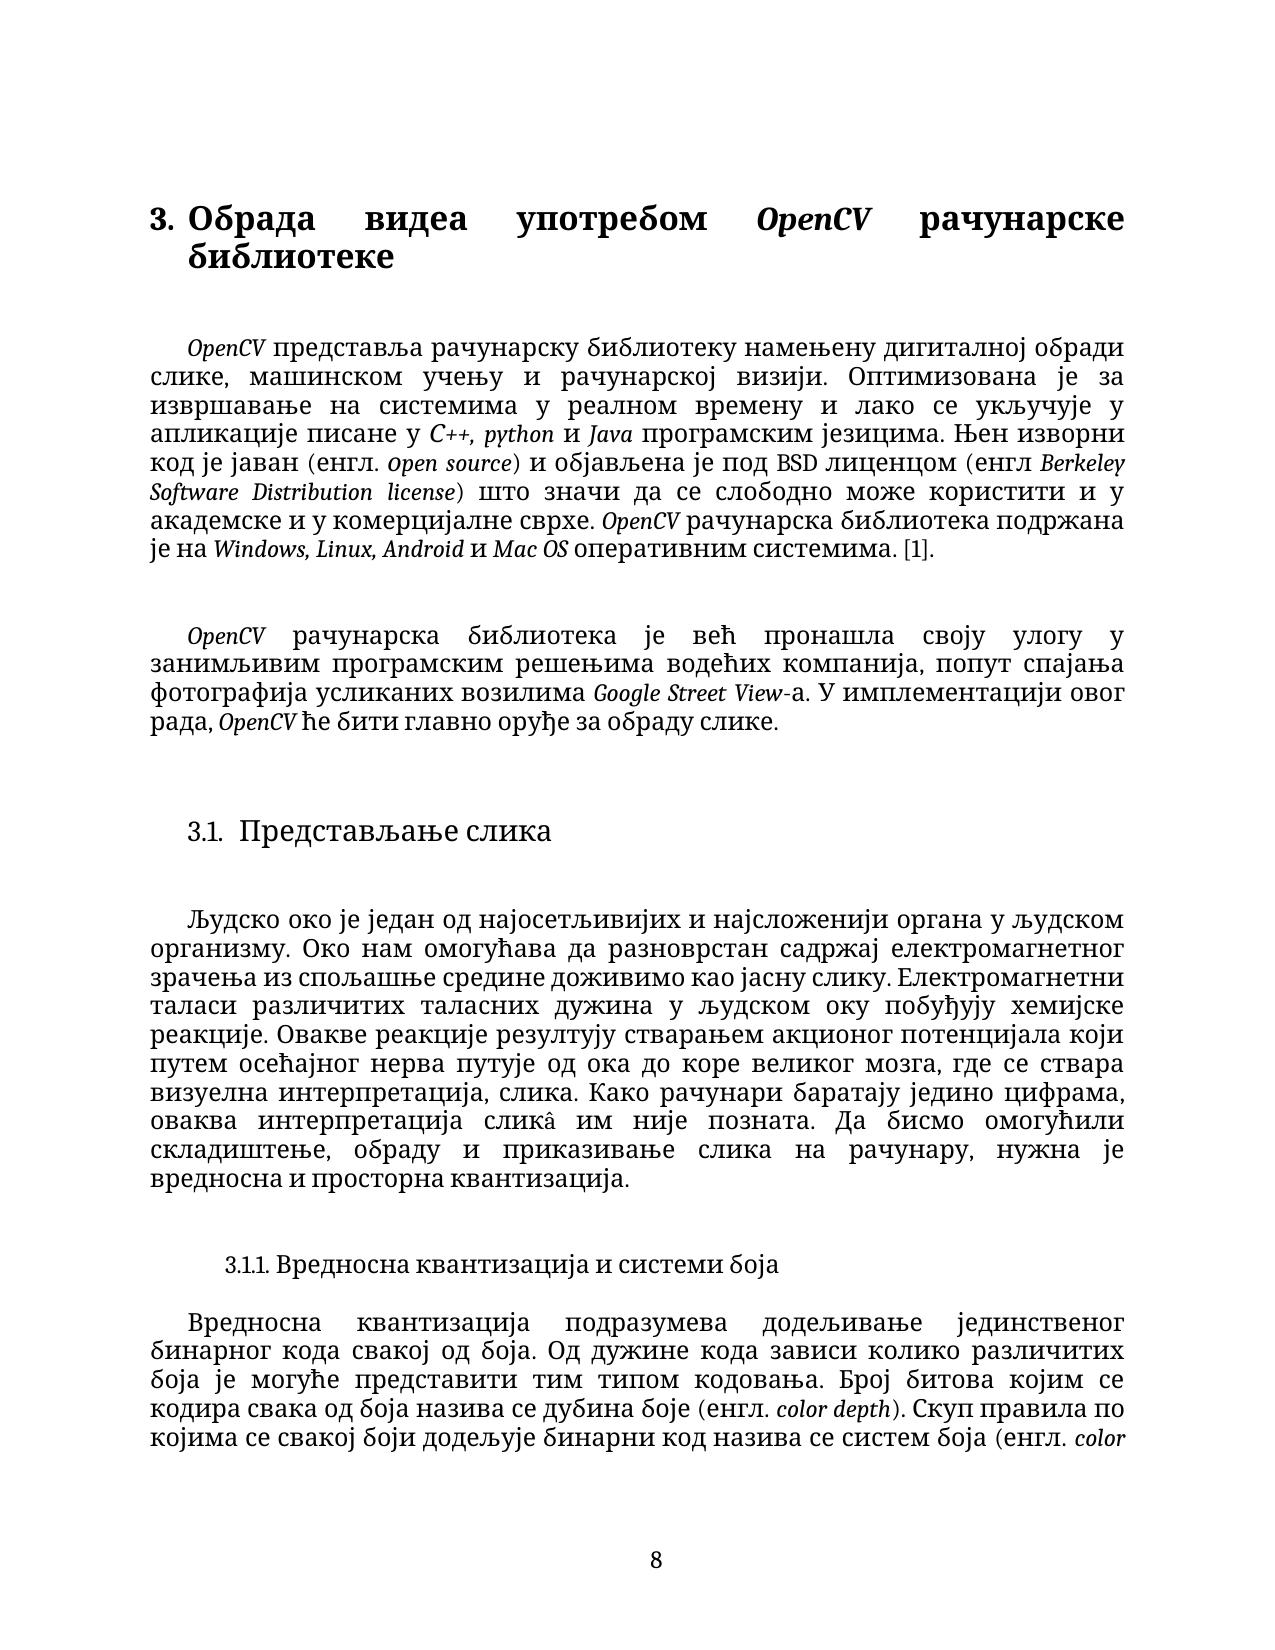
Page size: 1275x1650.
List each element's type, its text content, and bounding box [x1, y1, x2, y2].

subtitle Представљање слика [187, 815, 1125, 848]
text OpenCV рачунарска библиотека је већ пронашла своју улогу у занимљивим програмским решењима водећих компанија, попут спајања фотографија усликаних возилима Google Street View-а. У имплементацији овог рада, OpenCV ће бити главно оруђе за обраду слике. [150, 622, 1125, 737]
subtitle 3.1.1. Вредносна квантизација и системи боја [225, 1251, 1125, 1280]
text OpenCV представља рачунарску библиотеку намењену дигиталној обради слике, машинском учењу и рачунарској визији. Оптимизована је за извршавање на системима у реалном времену и лако се укључује у апликације писане у С++, python и Java програмским језицима. Њен изворни код је јаван (енгл. оpen source) и објављена је под BSD лиценцом (енгл Berkeley Software Distribution license) што значи да се слободно може користити и у академске и у комерцијалне сврхе. OpenCV рачунарска библиотека подржана је на Windows, Linux, Android и Mac OS оперативним системима. [1]. [150, 334, 1125, 564]
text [150, 1308, 1125, 1452]
subtitle Обрада видеа употребом OpenCV рачунарске библиотеке [150, 200, 1125, 277]
text Људско око је један од најосетљивијих и најсложенији органа у људском организму. Око нам омогућава да разноврстан садржај електромагнетног зрачења из спољашње средине доживимо као јасну слику. Електромагнетни таласи различитих таласних дужина у људском оку побуђују хемијске реакције. Овакве реакције резултују стварањем акционог потенцијала који путем осећајног нерва путује од ока до коре великог мозга, где се ствара визуелна интерпретација, слика. Како рачунари баратају једино цифрама, оваква интерпретација сликâ им није позната. Да бисмо омогућили складиштење, обраду и приказивање слика на рачунару, нужна је вредносна и просторна квантизација. [150, 906, 1125, 1193]
